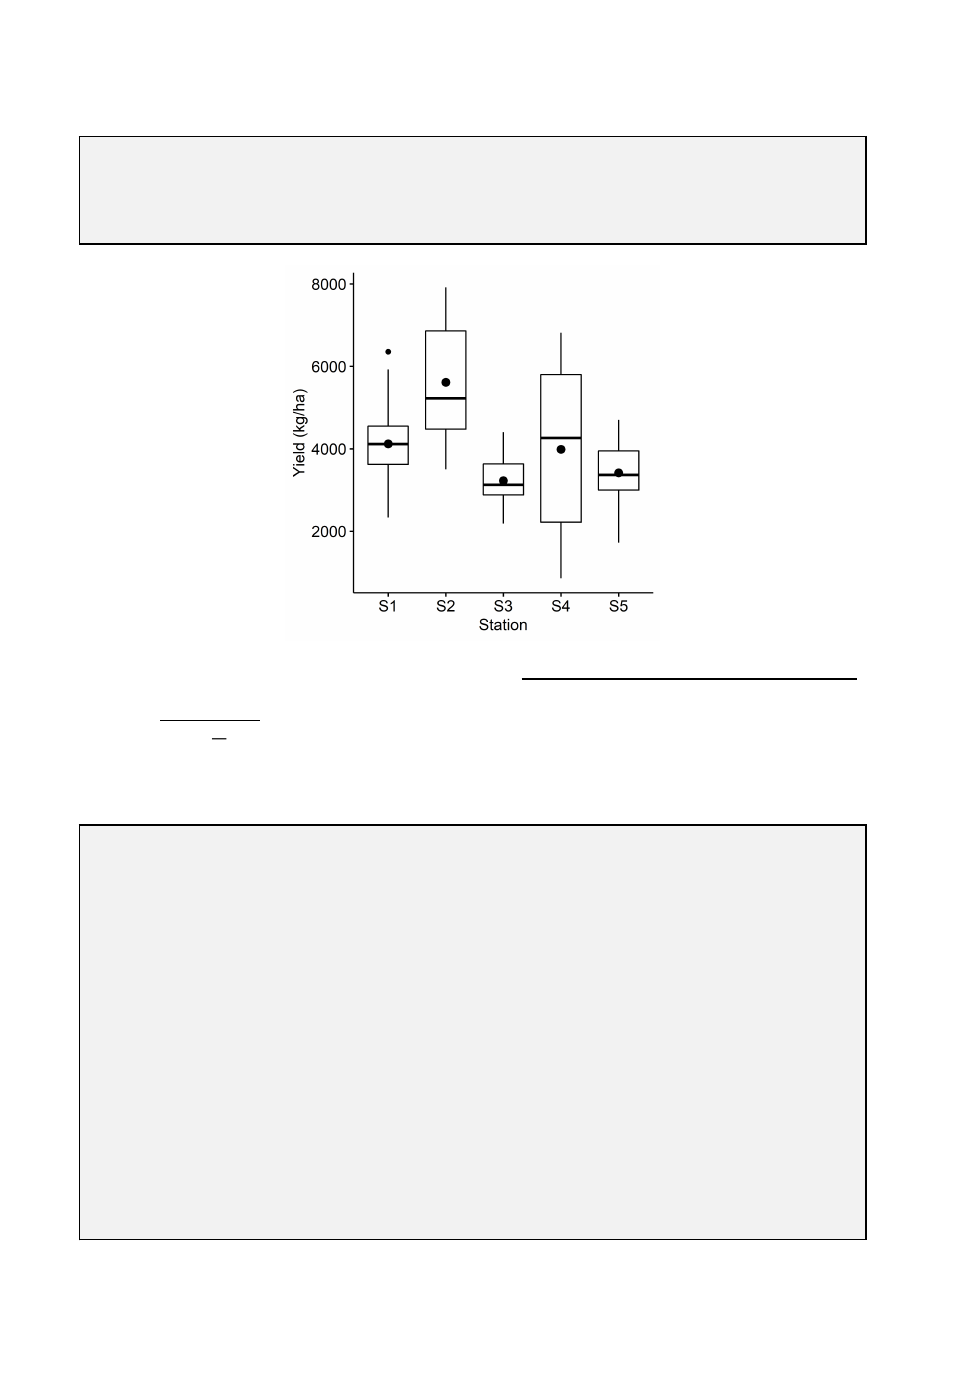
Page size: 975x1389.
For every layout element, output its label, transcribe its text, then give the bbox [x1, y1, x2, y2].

text محاسبه آماره آزمون با دو روش انجام گرفته است. در روش اول، برای بررسی معنی‏دار بودن تفاوت بین یک واریانس نسبتا بزرگ و واریانس دیگر، محاسبات از ابتدا و به صورت مرحله به مرحله انجام گرفته است تا مقدار آماره آزمون و p-مقدار آن به دست آید. [89, 695, 857, 812]
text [80, 137, 865, 243]
picture [285, 265, 661, 641]
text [80, 826, 865, 1239]
text گام 3: محاسبه آماره آزمون [89, 653, 857, 682]
